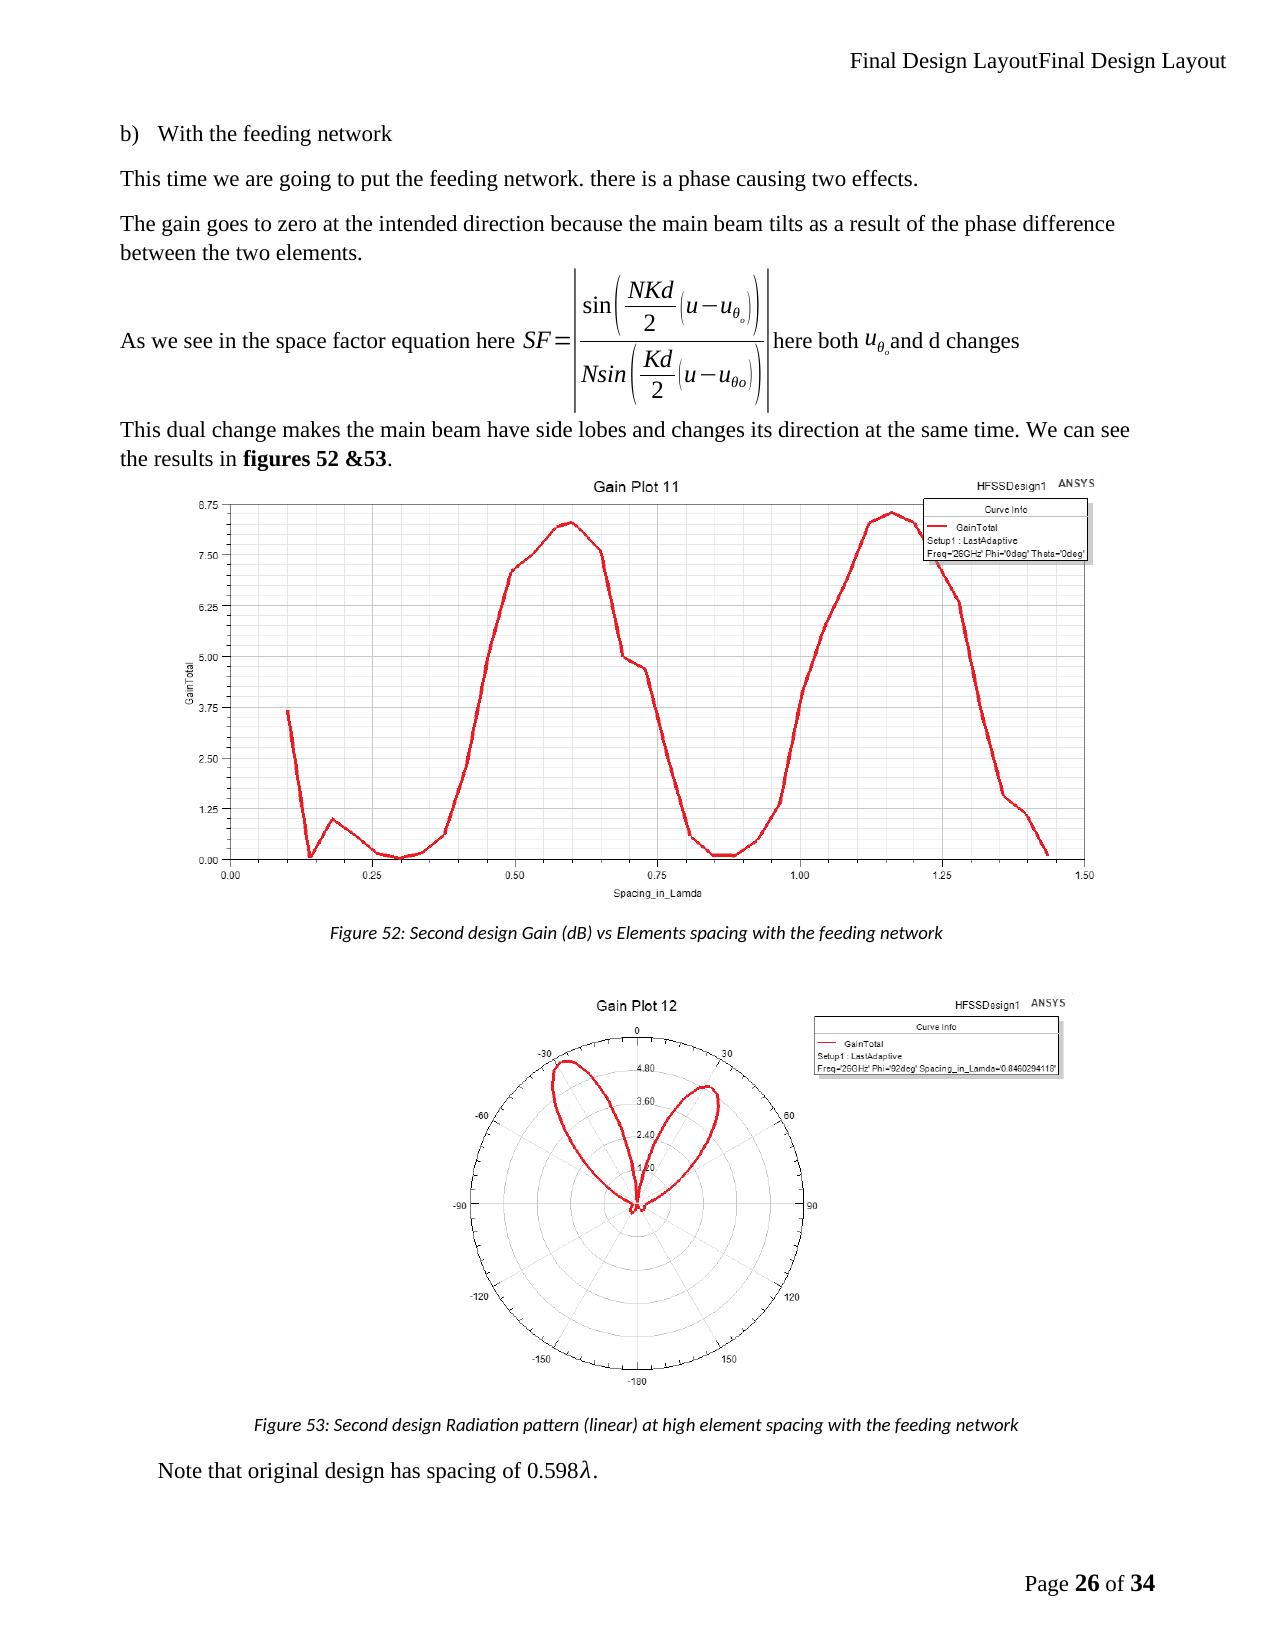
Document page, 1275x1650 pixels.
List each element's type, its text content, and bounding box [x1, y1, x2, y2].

text Figure 53: Second design Radiation pattern (linear) at high element spacing with the feeding network [120, 1413, 1155, 1436]
list As we see in the space factor equation here here both and d changes [120, 267, 1155, 414]
list The gain goes to zero at the intended direction because the main beam tilts as a result of the phase difference between the two elements. [120, 210, 1155, 265]
text This time we are going to put the feeding network. there is a phase causing two effects. [120, 165, 1155, 191]
list Note that original design has spacing of 0.598. [157, 1457, 1155, 1484]
picture [202, 993, 1073, 1395]
list With the feeding network [120, 120, 1155, 146]
list This dual change makes the main beam have side lobes and changes its direction at the same time. We can see the results in figures 52 &53. [120, 416, 1155, 471]
text Figure 52: Second design Gain (dB) vs Elements spacing with the feeding network [120, 921, 1155, 944]
picture [172, 473, 1103, 903]
